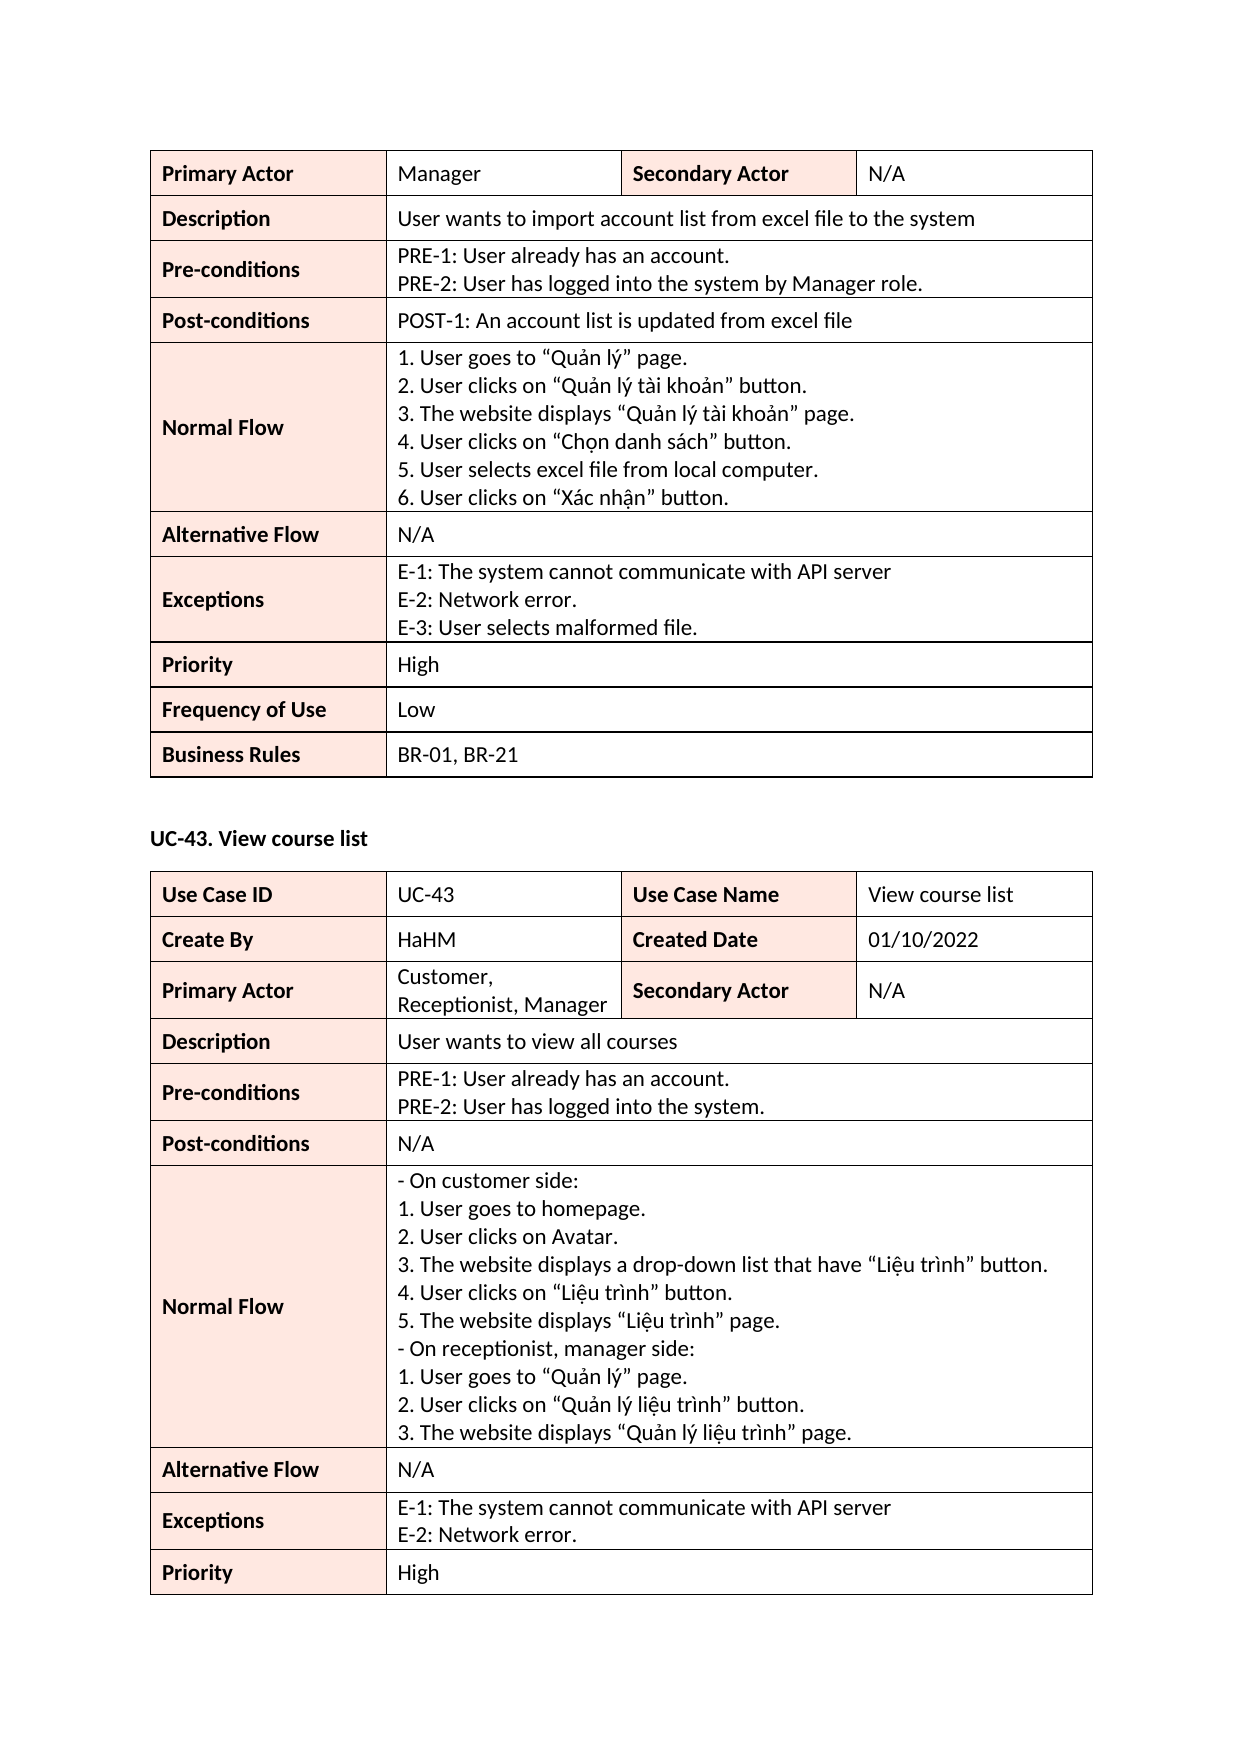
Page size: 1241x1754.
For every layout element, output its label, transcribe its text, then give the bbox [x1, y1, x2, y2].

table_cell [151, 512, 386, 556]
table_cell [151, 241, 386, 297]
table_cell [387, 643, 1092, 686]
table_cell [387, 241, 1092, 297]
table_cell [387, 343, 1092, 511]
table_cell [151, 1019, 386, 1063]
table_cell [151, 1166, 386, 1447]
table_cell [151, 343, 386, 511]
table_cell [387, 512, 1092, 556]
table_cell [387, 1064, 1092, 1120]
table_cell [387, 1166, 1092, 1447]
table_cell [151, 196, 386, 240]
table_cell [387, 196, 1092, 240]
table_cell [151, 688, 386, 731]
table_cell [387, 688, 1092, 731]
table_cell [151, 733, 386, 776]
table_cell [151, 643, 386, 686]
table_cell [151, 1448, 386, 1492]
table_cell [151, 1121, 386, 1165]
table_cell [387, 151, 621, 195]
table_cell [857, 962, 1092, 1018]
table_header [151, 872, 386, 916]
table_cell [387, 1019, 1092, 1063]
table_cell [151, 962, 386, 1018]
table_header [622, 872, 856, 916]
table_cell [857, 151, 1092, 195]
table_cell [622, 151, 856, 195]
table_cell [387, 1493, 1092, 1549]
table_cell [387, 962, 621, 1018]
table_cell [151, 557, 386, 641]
text UC-43. View course list [150, 824, 1093, 852]
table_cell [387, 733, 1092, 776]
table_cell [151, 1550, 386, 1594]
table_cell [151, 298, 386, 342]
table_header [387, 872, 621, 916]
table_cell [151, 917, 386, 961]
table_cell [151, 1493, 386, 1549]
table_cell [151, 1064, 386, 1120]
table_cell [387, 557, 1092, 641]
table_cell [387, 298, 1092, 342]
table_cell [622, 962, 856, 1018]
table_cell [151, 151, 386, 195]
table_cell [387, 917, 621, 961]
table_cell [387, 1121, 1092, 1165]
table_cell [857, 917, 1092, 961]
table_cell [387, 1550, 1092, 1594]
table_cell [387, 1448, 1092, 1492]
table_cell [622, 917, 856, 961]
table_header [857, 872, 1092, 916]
